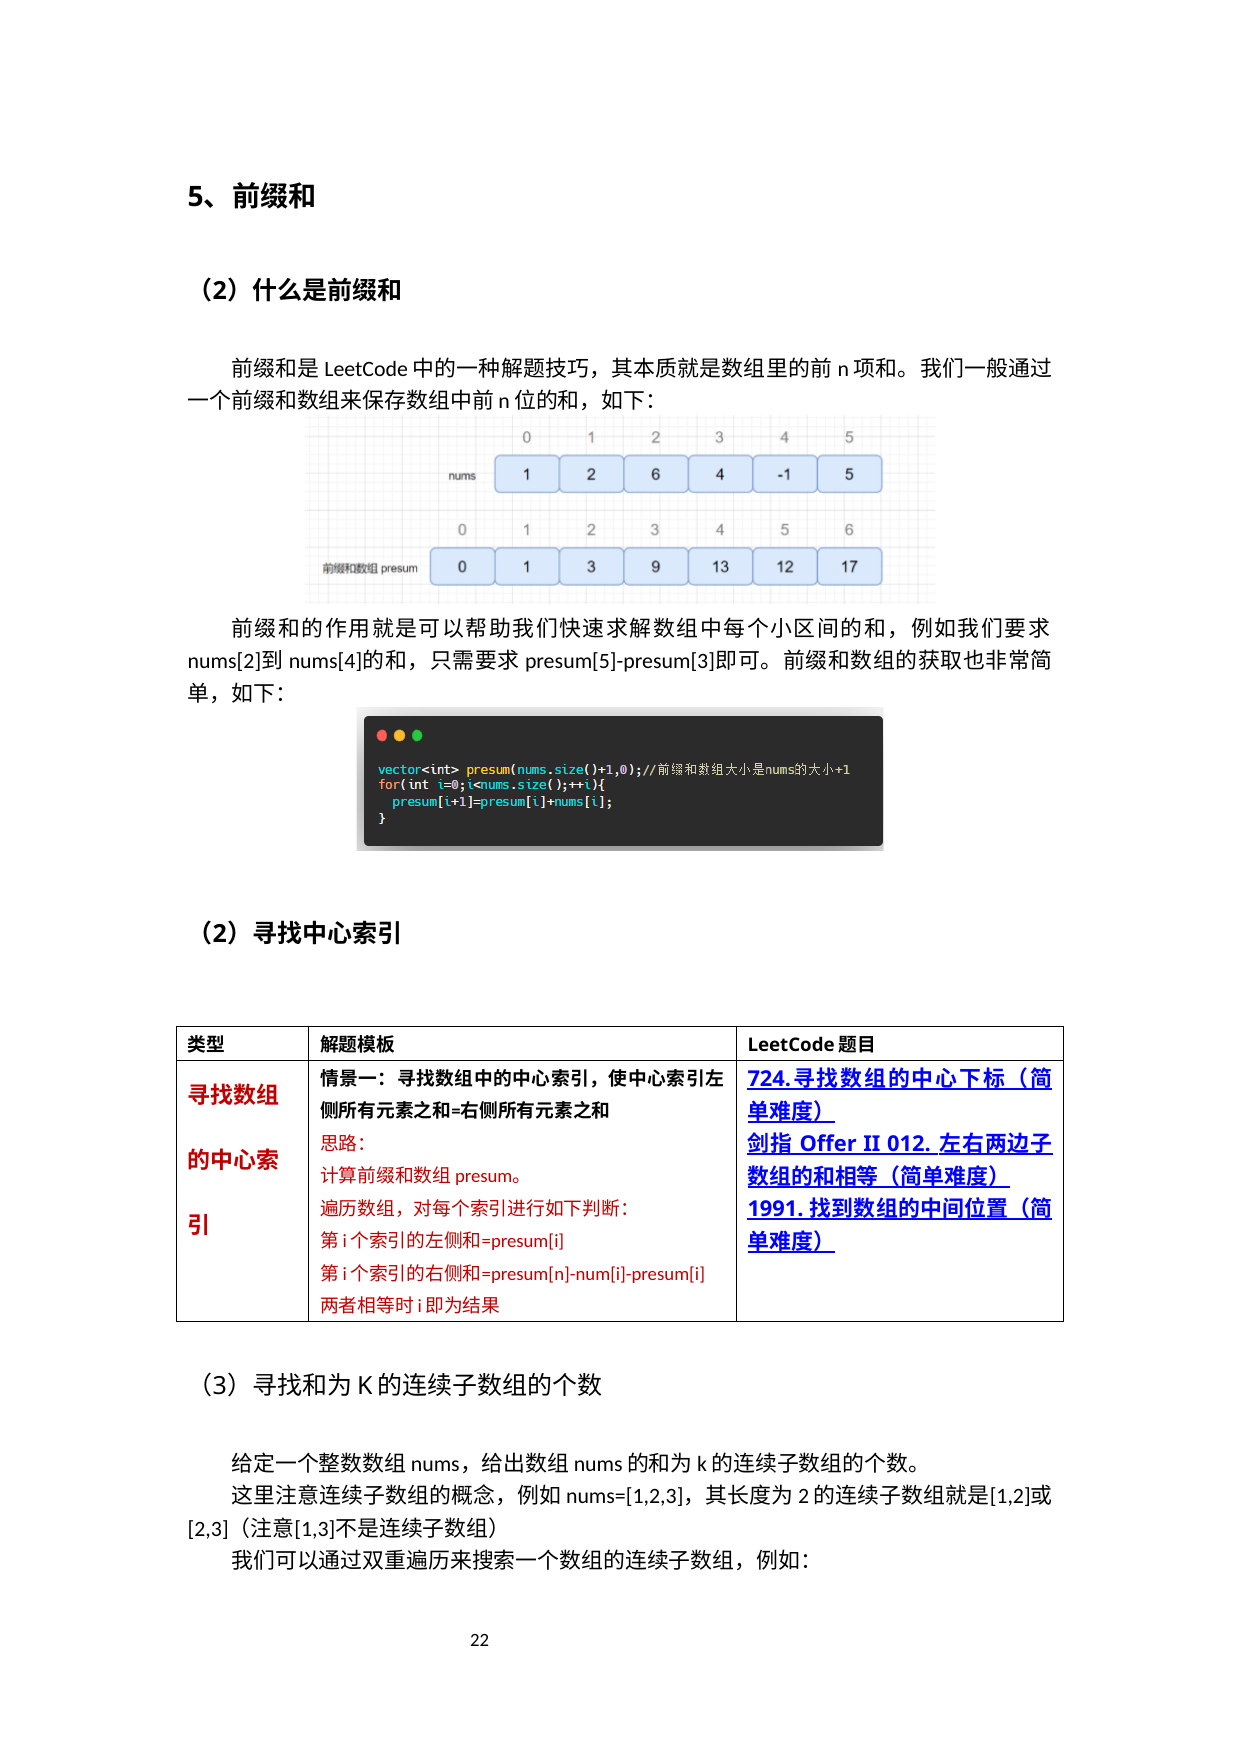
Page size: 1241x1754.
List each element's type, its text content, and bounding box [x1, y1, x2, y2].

list 前缀和的作用就是可以帮助我们快速求解数组中每个小区间的和，例如我们要求nums[2]到nums[4]的和，只需要求presum[5]-presum[3]即可。前缀和数组的获取也非常简单，如下： [187, 610, 1053, 708]
list 我们可以通过双重遍历来搜索一个数组的连续子数组，例如： [187, 1543, 1053, 1575]
table_header 解题模板 [309, 1027, 736, 1060]
table_cell 724.寻找数组的中心下标（简单难度） 剑指 Offer II 012. 左右两边子数组的和相等（简单难度） 1991. 找到数组的中间位置（简单难度） [737, 1061, 1063, 1321]
list 前缀和是LeetCode中的一种解题技巧，其本质就是数组里的前n项和。我们一般通过一个前缀和数组来保存数组中前n位的和，如下： [187, 350, 1053, 415]
subtitle （2）寻找中心索引 [187, 899, 1053, 964]
table_header LeetCode题目 [737, 1027, 1063, 1060]
subtitle （3）寻找和为K的连续子数组的个数 [187, 1351, 1053, 1416]
table_cell 寻找数组的中心索引 [177, 1061, 308, 1321]
table_cell 情景一：寻找数组中的中心索引，使中心索引左侧所有元素之和=右侧所有元素之和 思路： 计算前缀和数组presum。 遍历数组，对每个索引进行如下判断： 第i个索引的左侧和=presum[i] 第i个索引的右侧和=presum[n]-num[i]-presum[i] 两者相等时i即为结果 [309, 1061, 736, 1321]
list 给定一个整数数组nums，给出数组nums的和为k的连续子数组的个数。 [187, 1445, 1053, 1478]
picture [305, 415, 936, 604]
list 这里注意连续子数组的概念，例如nums=[1,2,3]，其长度为2的连续子数组就是[1,2]或[2,3]（注意[1,3]不是连续子数组） [187, 1478, 1053, 1543]
picture [356, 707, 884, 851]
subtitle 前缀和 [187, 162, 1053, 227]
table_header 类型 [177, 1027, 308, 1060]
subtitle 什么是前缀和 [187, 256, 1053, 321]
